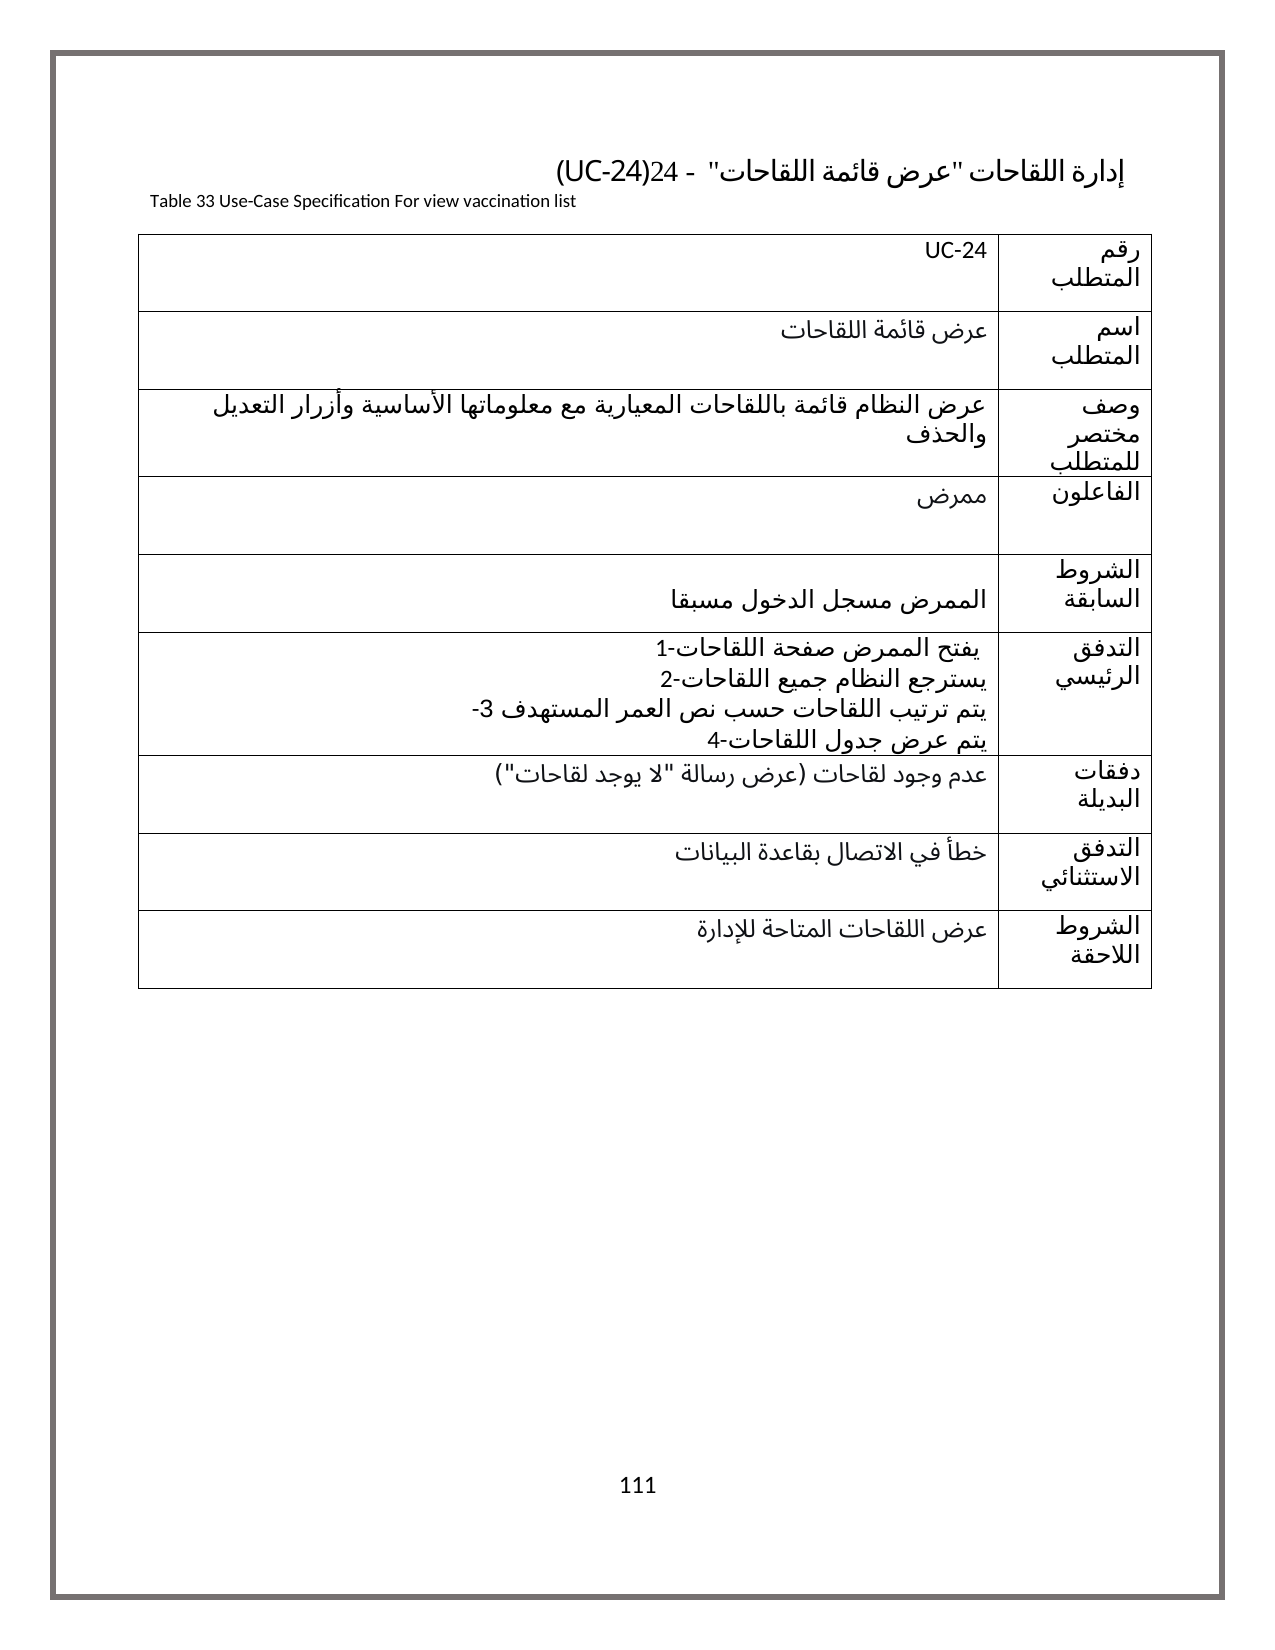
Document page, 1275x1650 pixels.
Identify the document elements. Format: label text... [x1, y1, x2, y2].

table_header رقم المتطلب [999, 235, 1151, 311]
text Table 33 Use-Case Specification For view vaccination list [150, 190, 1125, 213]
table_cell عدم وجود لقاحات (عرض رسالة "لا يوجد لقاحات") [139, 756, 998, 832]
table_cell الشروط اللاحقة [999, 911, 1151, 988]
table_cell وصف مختصر للمتطلب [999, 390, 1151, 476]
table_cell دفقات البديلة [999, 756, 1151, 832]
table_cell التدفق الرئيسي [999, 633, 1151, 755]
table_cell عرض النظام قائمة باللقاحات المعيارية مع معلوماتها الأساسية وأزرار التعديل والحذف [139, 390, 998, 476]
table_cell الممرض مسجل الدخول مسبقا [139, 555, 998, 632]
table_cell خطأ في الاتصال بقاعدة البيانات [139, 834, 998, 910]
table_cell الفاعلون [999, 477, 1151, 554]
table_cell عرض قائمة اللقاحات [139, 312, 998, 389]
table_cell الشروط السابقة [999, 555, 1151, 632]
title (UC-24)إدارة اللقاحات "عرض قائمة اللقاحات" - 24 [262, 150, 1125, 190]
table_cell ممرض [139, 477, 998, 554]
table_header UC-24 [139, 235, 998, 311]
table_cell التدفق الاستثنائي [999, 834, 1151, 910]
table_cell عرض اللقاحات المتاحة للإدارة [139, 911, 998, 988]
table_cell اسم المتطلب [999, 312, 1151, 389]
table_cell 1-يفتح الممرض صفحة اللقاحات 2-يسترجع النظام جميع اللقاحات -يتم ترتيب اللقاحات حسب نص العمر المستهدف 3 4-يتم عرض جدول اللقاحات [139, 633, 998, 755]
